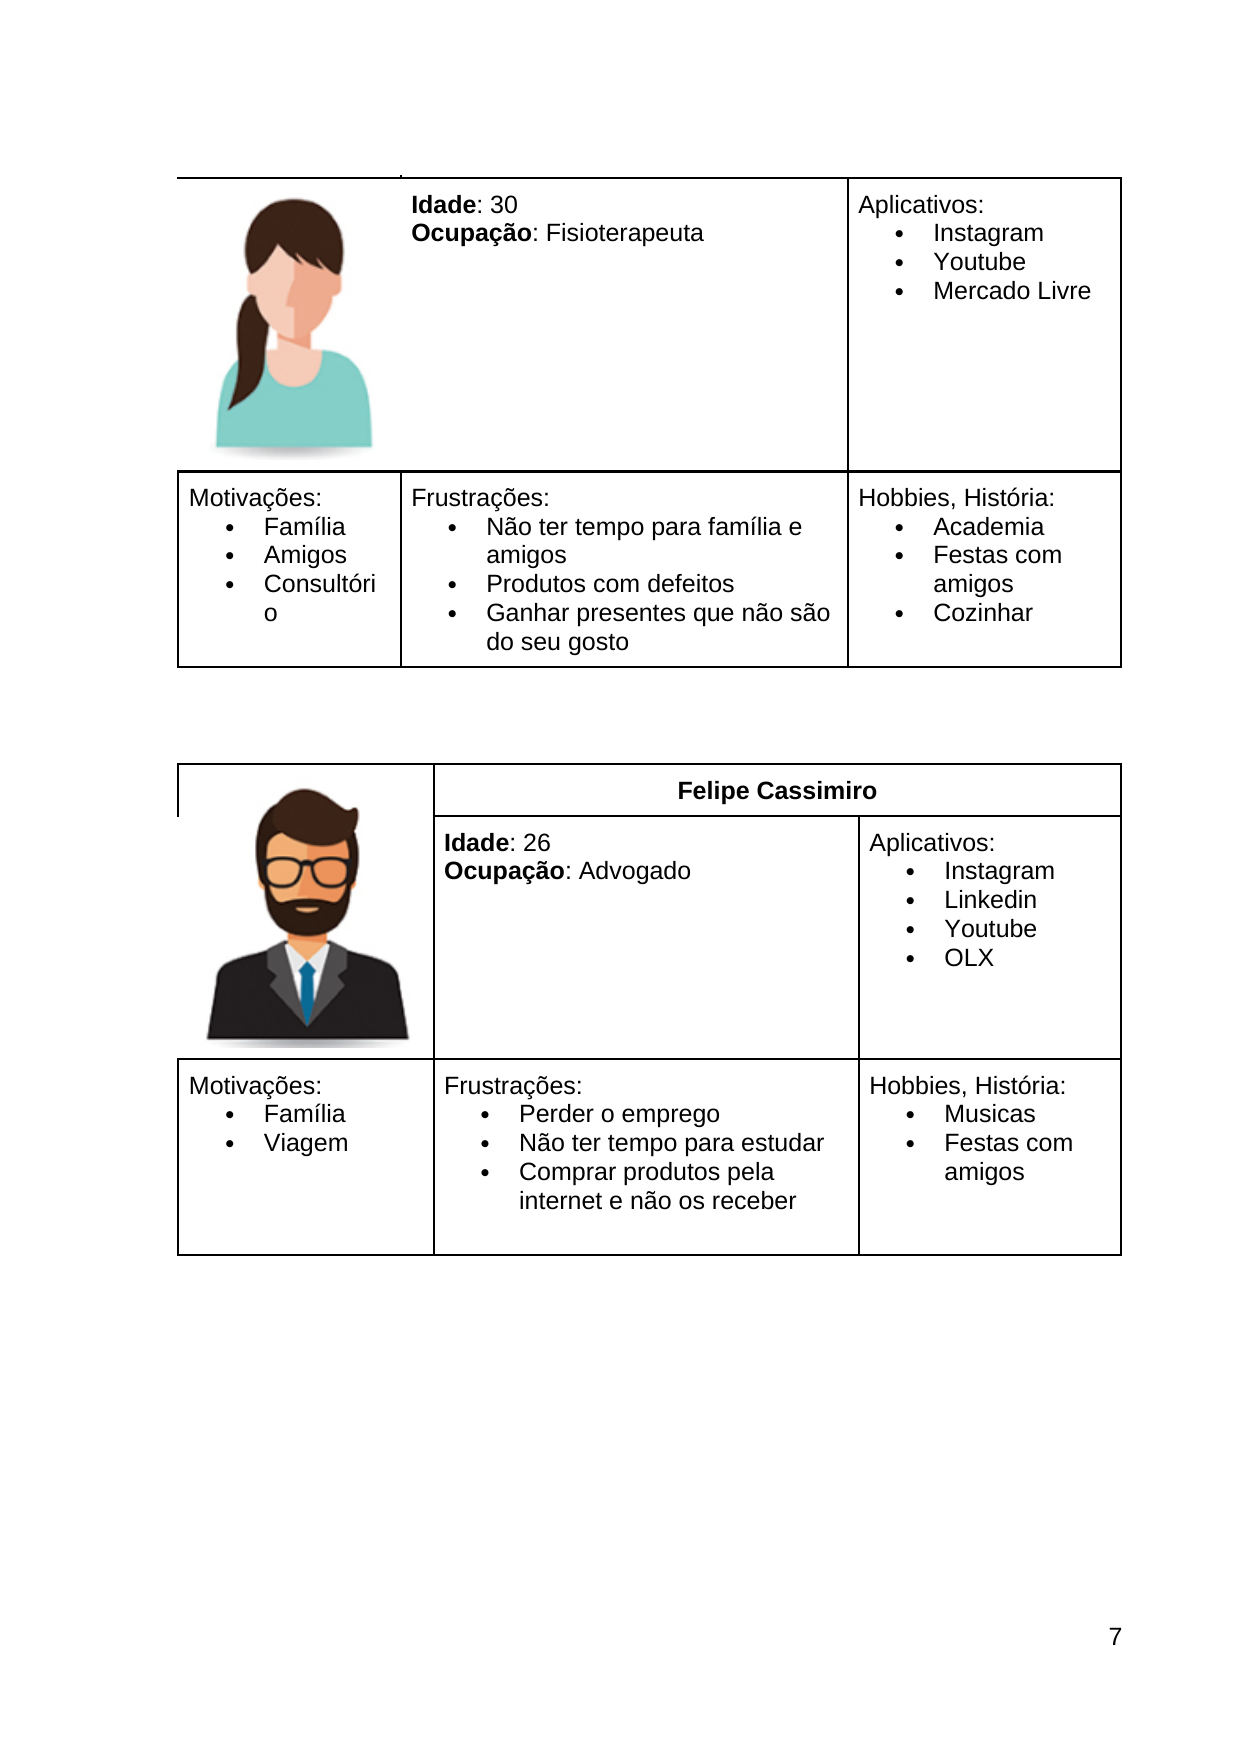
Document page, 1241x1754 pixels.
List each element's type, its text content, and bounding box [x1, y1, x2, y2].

table_cell Motivações: Família Amigos Consultório [179, 473, 400, 666]
table_cell Hobbies, História: Academia Festas com amigos Cozinhar [849, 473, 1120, 666]
table_header [178, 179, 401, 470]
table_header [178, 765, 433, 1058]
table_cell Hobbies, História: Musicas Festas com amigos [860, 1060, 1120, 1253]
picture [194, 189, 384, 460]
picture [188, 775, 423, 1048]
table_cell Frustrações: Não ter tempo para família e amigos Produtos com defeitos Ganhar presentes que não são do seu gosto [402, 473, 847, 666]
table_cell Motivações: Família Viagem [179, 1060, 433, 1253]
table_cell Aplicativos: Instagram Linkedin Youtube OLX [860, 817, 1120, 1058]
table_cell Idade: 30 Ocupação: Fisioterapeuta [401, 179, 847, 470]
table_cell Idade: 26 Ocupação: Advogado [435, 817, 858, 1058]
table_cell Frustrações: Perder o emprego Não ter tempo para estudar Comprar produtos pela internet e não os receber [435, 1060, 858, 1253]
table_cell Aplicativos: Instagram Youtube Mercado Livre [849, 179, 1120, 470]
table_header Felipe Cassimiro [435, 765, 1120, 815]
